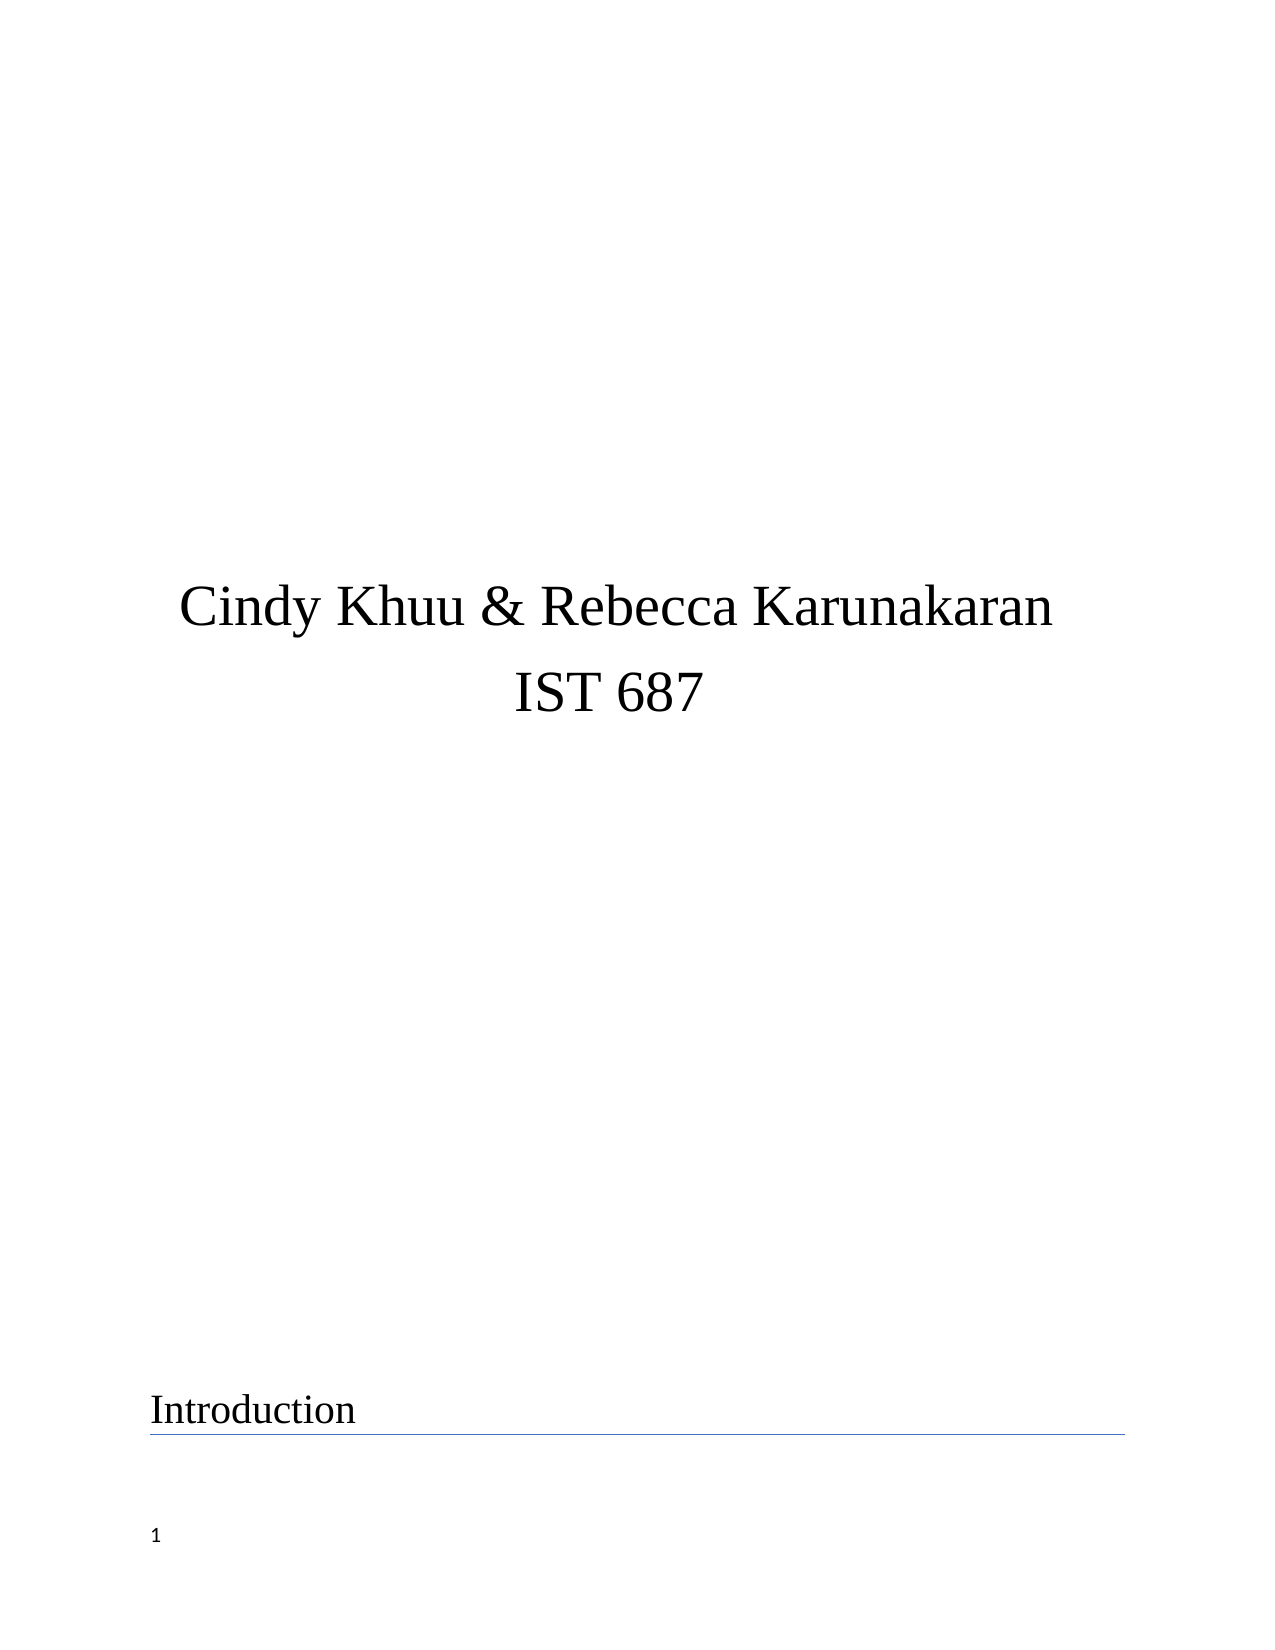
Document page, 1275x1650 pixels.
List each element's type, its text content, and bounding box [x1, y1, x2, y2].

text Cindy Khuu & Rebecca Karunakaran [150, 570, 1125, 637]
text IST 687 [150, 657, 1125, 724]
subtitle Introduction [150, 1384, 1125, 1434]
